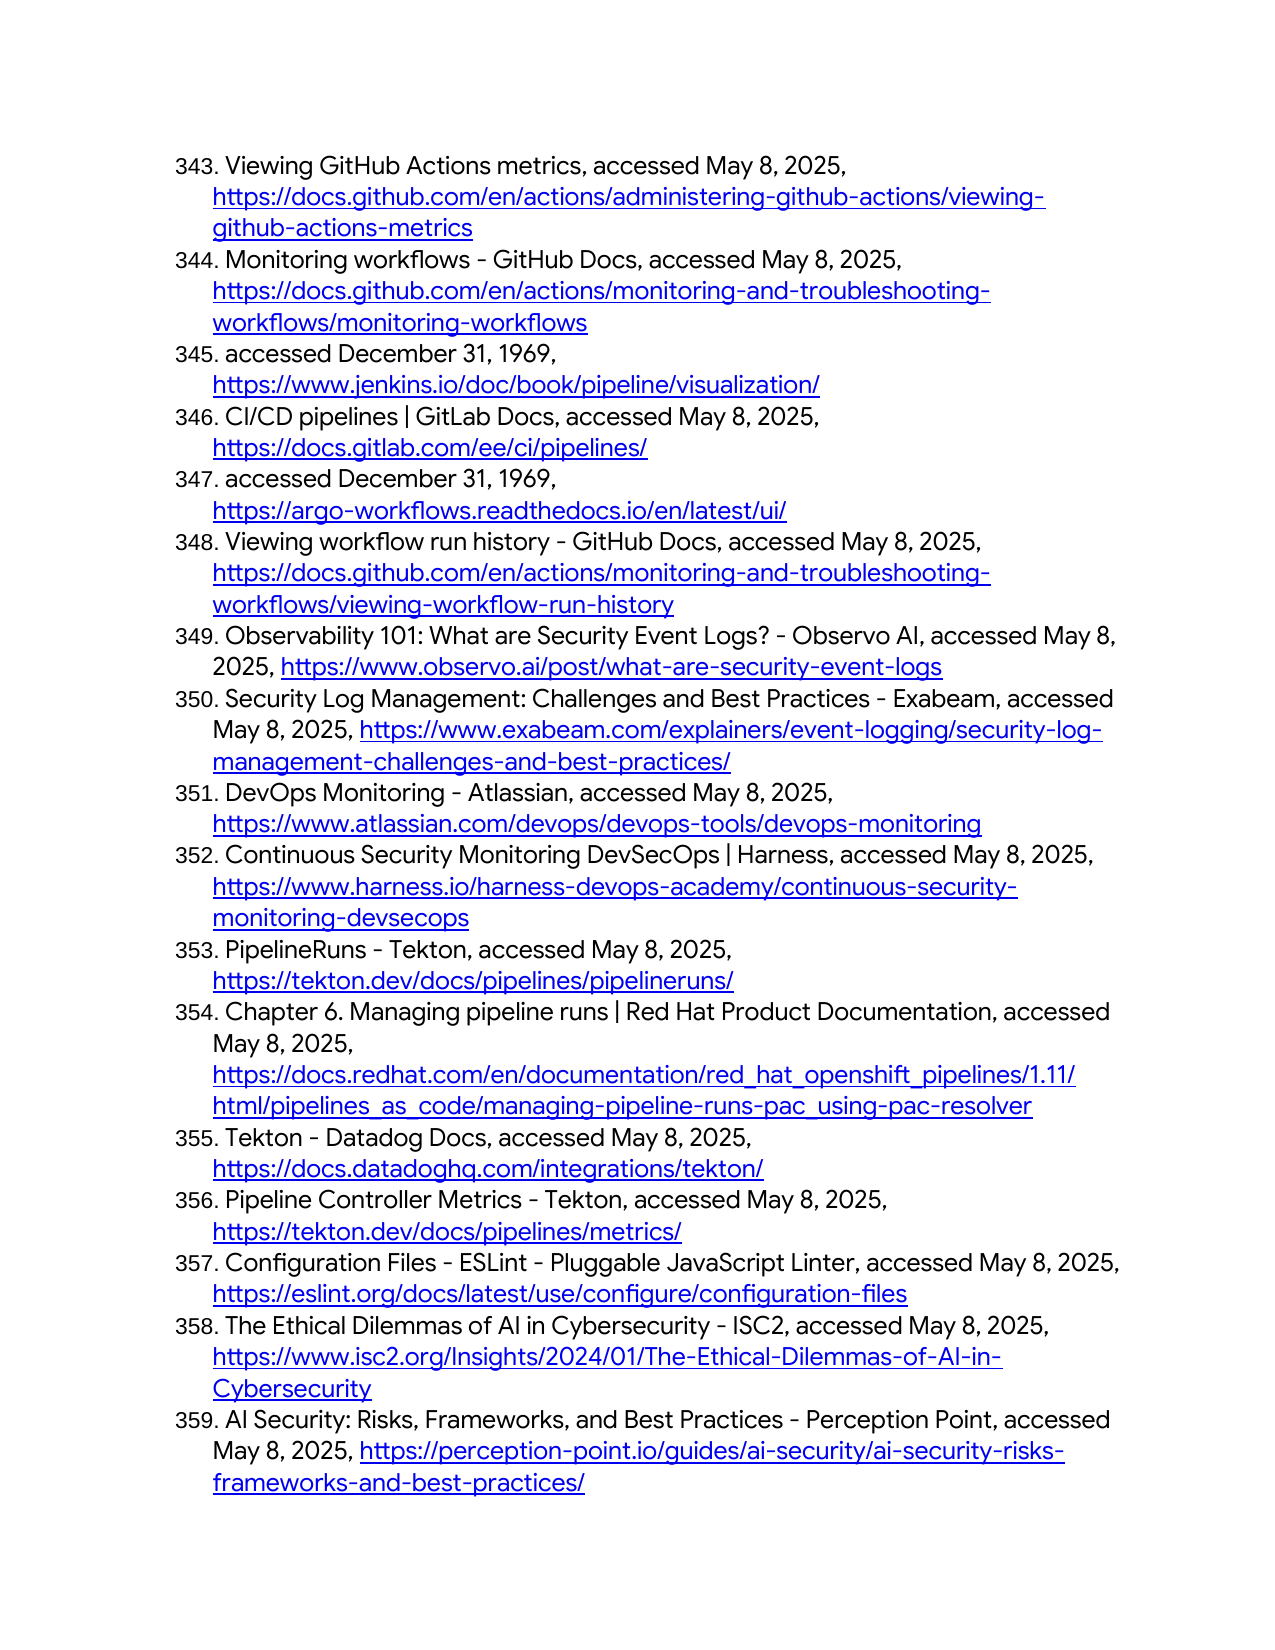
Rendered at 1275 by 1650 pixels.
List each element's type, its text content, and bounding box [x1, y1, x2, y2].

list Viewing workflow run history - GitHub Docs, accessed May 8, 2025, https://docs.github.com/en/actions/monitoring-and-troubleshooting-workflows/viewing-workflow-run-history [175, 526, 1125, 620]
list Tekton - Datadog Docs, accessed May 8, 2025, https://docs.datadoghq.com/integrations/tekton/ [175, 1122, 1125, 1185]
list Viewing GitHub Actions metrics, accessed May 8, 2025, https://docs.github.com/en/actions/administering-github-actions/viewing-github-actions-metrics [175, 150, 1125, 244]
list Observability 101: What are Security Event Logs? - Observo AI, accessed May 8, 2025, https://www.observo.ai/post/what-are-security-event-logs [175, 620, 1125, 683]
list Security Log Management: Challenges and Best Practices - Exabeam, accessed May 8, 2025, https://www.exabeam.com/explainers/event-logging/security-log-management-challenges-and-best-practices/ [175, 683, 1125, 777]
list AI Security: Risks, Frameworks, and Best Practices - Perception Point, accessed May 8, 2025, https://perception-point.io/guides/ai-security/ai-security-risks-frameworks-and-best-practices/ [175, 1404, 1125, 1498]
list Monitoring workflows - GitHub Docs, accessed May 8, 2025, https://docs.github.com/en/actions/monitoring-and-troubleshooting-workflows/monitoring-workflows [175, 244, 1125, 338]
list CI/CD pipelines | GitLab Docs, accessed May 8, 2025, https://docs.gitlab.com/ee/ci/pipelines/ [175, 401, 1125, 463]
list PipelineRuns - Tekton, accessed May 8, 2025, https://tekton.dev/docs/pipelines/pipelineruns/ [175, 934, 1125, 997]
list Configuration Files - ESLint - Pluggable JavaScript Linter, accessed May 8, 2025, https://eslint.org/docs/latest/use/configure/configuration-files [175, 1247, 1125, 1310]
list Chapter 6. Managing pipeline runs | Red Hat Product Documentation, accessed May 8, 2025, https://docs.redhat.com/en/documentation/red_hat_openshift_pipelines/1.11/html/pipelines_as_code/managing-pipeline-runs-pac_using-pac-resolver [175, 997, 1125, 1122]
list accessed December 31, 1969, https://www.jenkins.io/doc/book/pipeline/visualization/ [175, 338, 1125, 401]
list The Ethical Dilemmas of AI in Cybersecurity - ISC2, accessed May 8, 2025, https://www.isc2.org/Insights/2024/01/The-Ethical-Dilemmas-of-AI-in-Cybersecurity [175, 1310, 1125, 1404]
list accessed December 31, 1969, https://argo-workflows.readthedocs.io/en/latest/ui/ [175, 463, 1125, 526]
list Continuous Security Monitoring DevSecOps | Harness, accessed May 8, 2025, https://www.harness.io/harness-devops-academy/continuous-security-monitoring-devsecops [175, 840, 1125, 934]
list DevOps Monitoring - Atlassian, accessed May 8, 2025, https://www.atlassian.com/devops/devops-tools/devops-monitoring [175, 777, 1125, 840]
list Pipeline Controller Metrics - Tekton, accessed May 8, 2025, https://tekton.dev/docs/pipelines/metrics/ [175, 1185, 1125, 1247]
